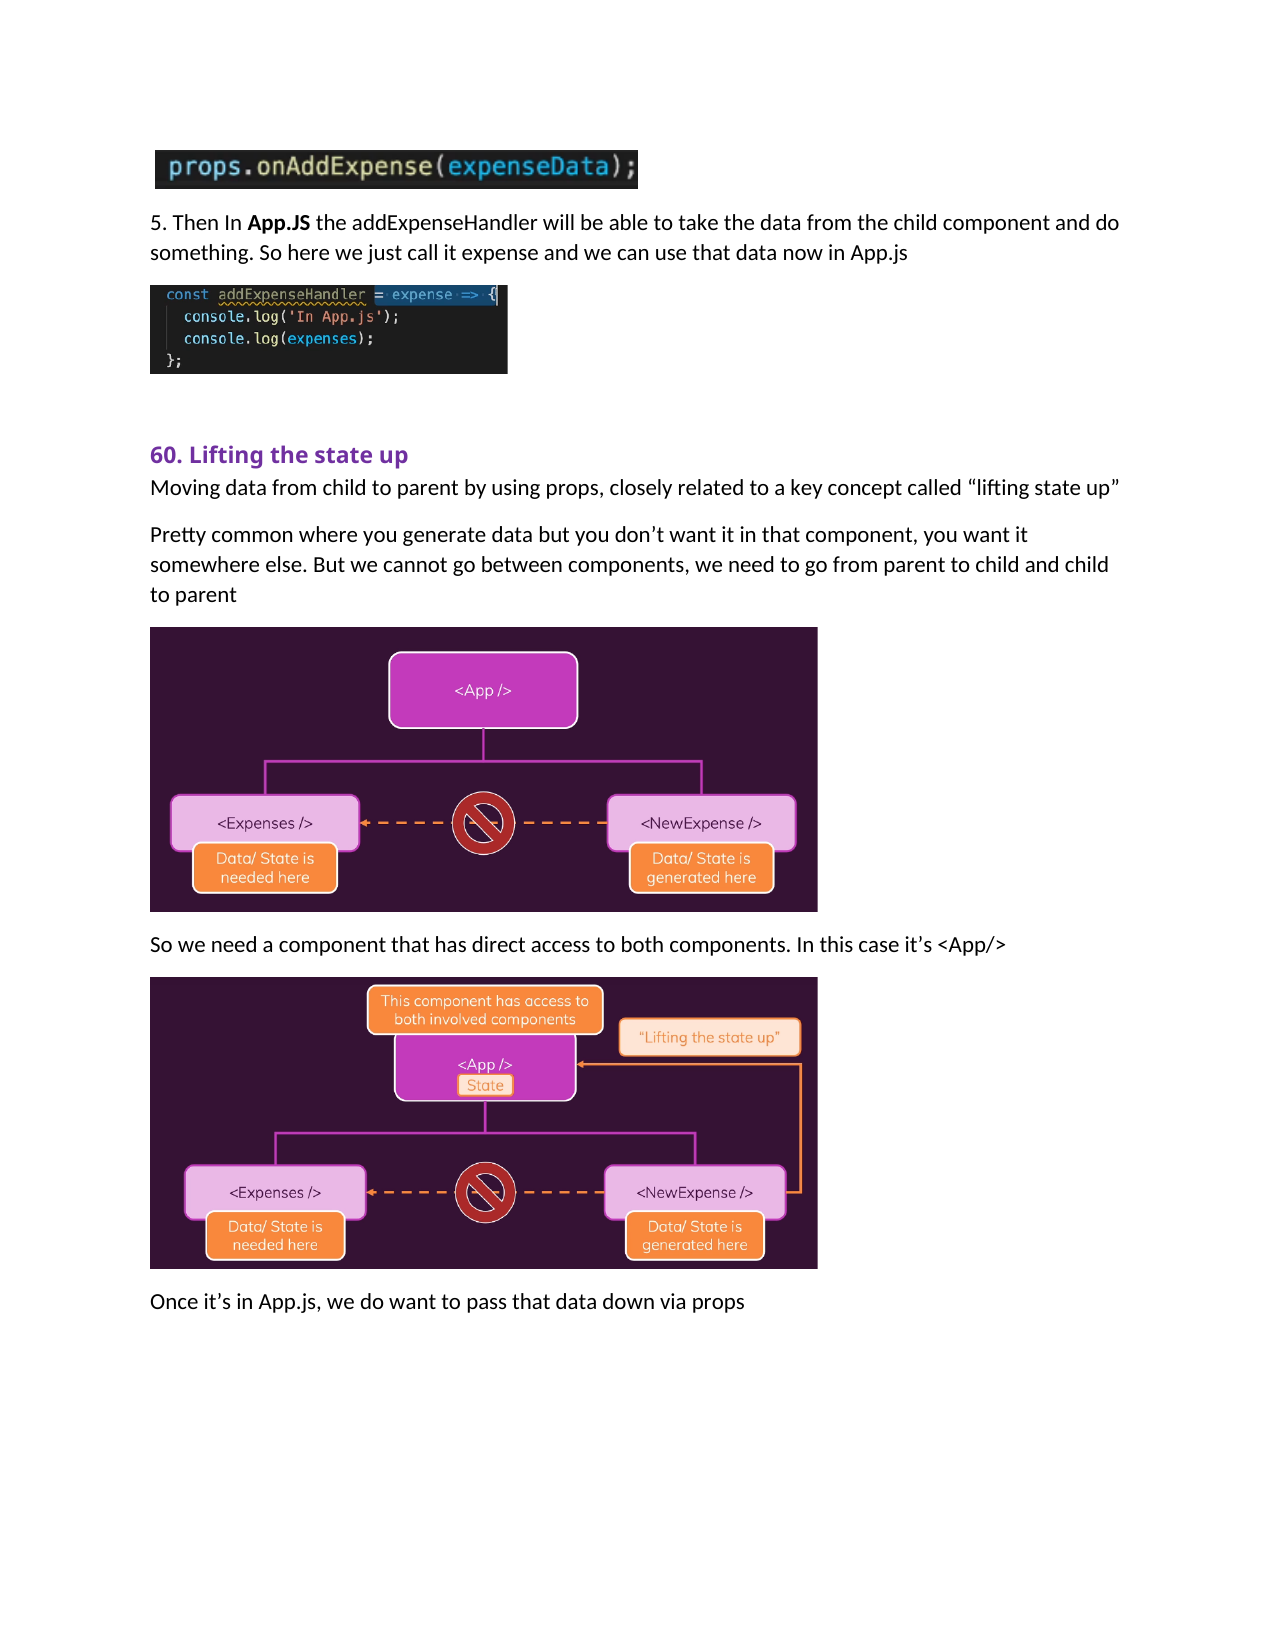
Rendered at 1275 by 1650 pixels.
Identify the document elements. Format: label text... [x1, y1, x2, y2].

text So we need a component that has direct access to both components. In this case it’s <App/> [150, 930, 1125, 958]
picture [150, 977, 818, 1269]
picture [155, 150, 638, 189]
text Moving data from child to parent by using props, closely related to a key concept called “lifting state up” [150, 473, 1125, 501]
picture [150, 285, 508, 374]
picture [150, 627, 818, 912]
subtitle 60. Lifting the state up [150, 439, 1125, 471]
text 5. Then In App.JS the addExpenseHandler will be able to take the data from the child component and do something. So here we just call it expense and we can use that data now in App.js [150, 208, 1125, 266]
text Once it’s in App.js, we do want to pass that data down via props [150, 1287, 1125, 1316]
text Pretty common where you generate data but you don’t want it in that component, you want it somewhere else. But we cannot go between components, we need to go from parent to child and child to parent [150, 520, 1125, 608]
